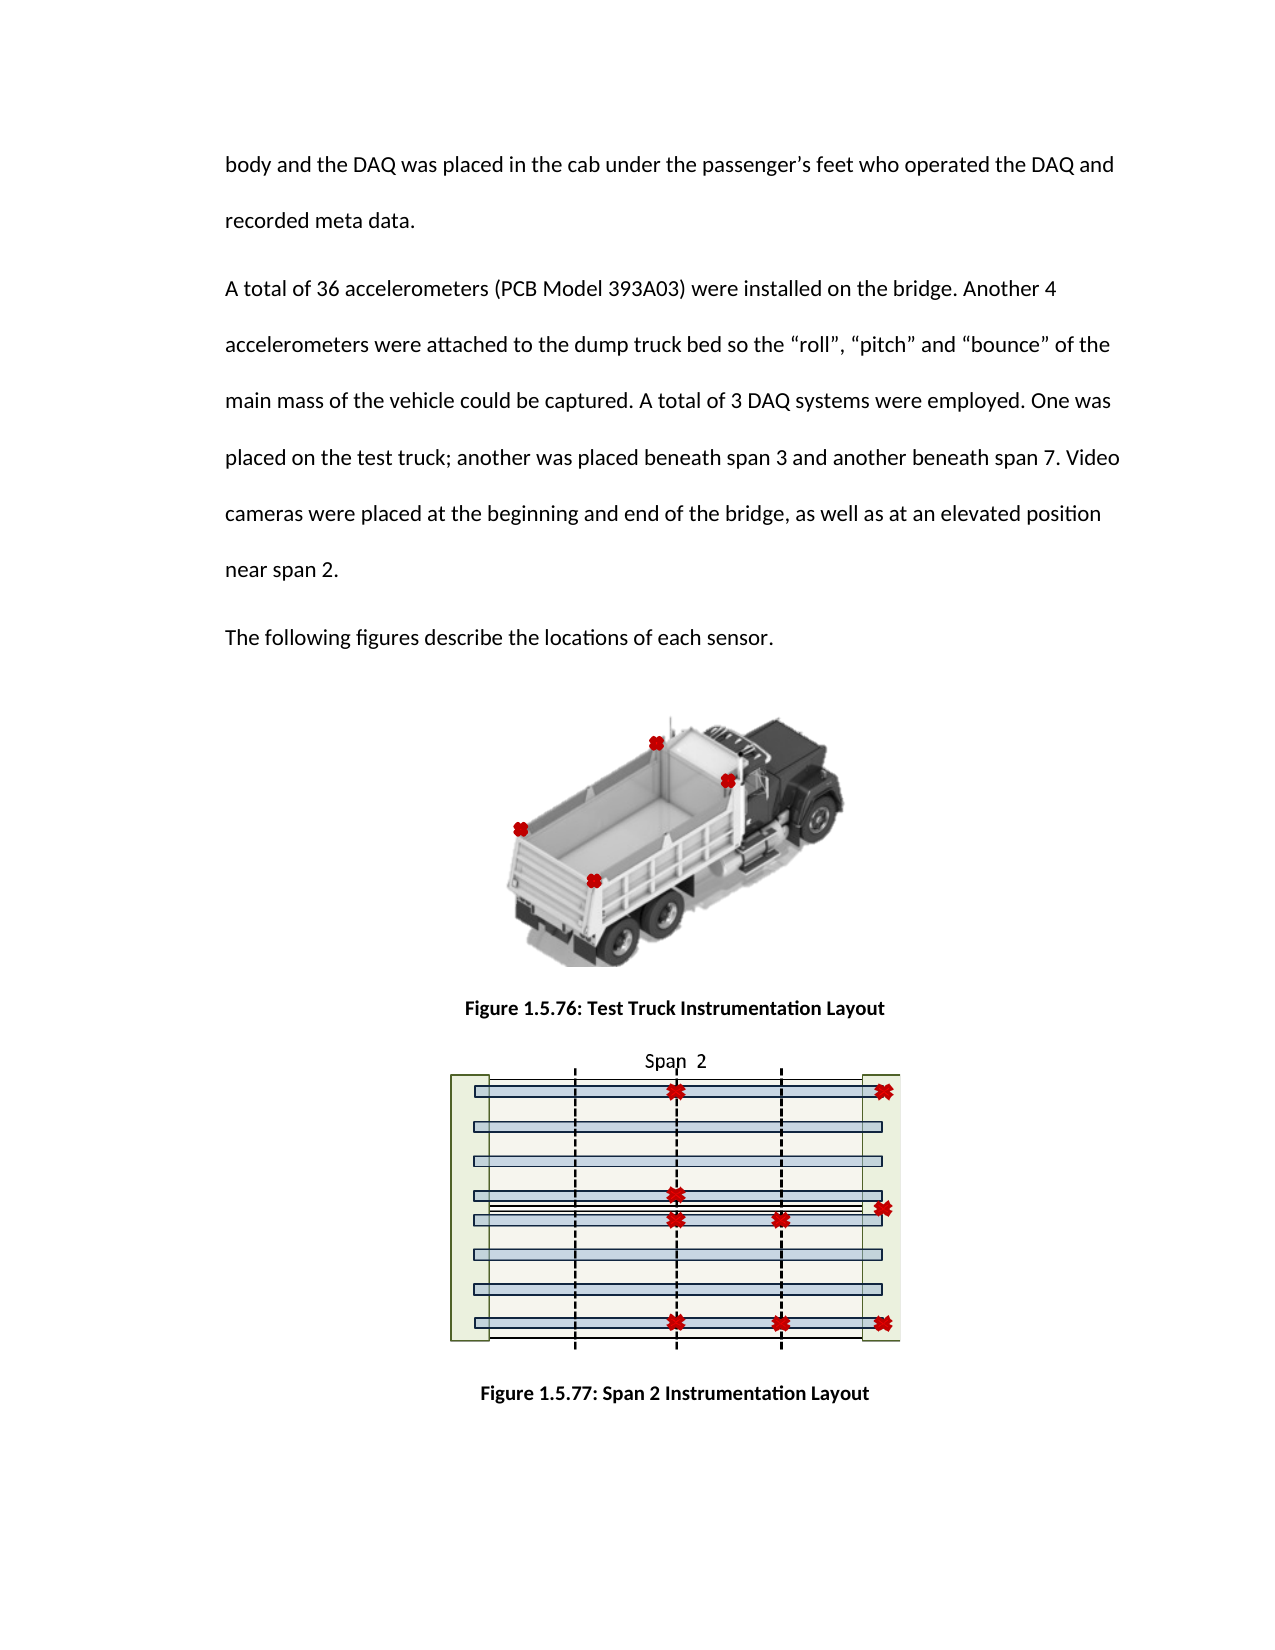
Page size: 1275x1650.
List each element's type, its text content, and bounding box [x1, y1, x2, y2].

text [225, 150, 1125, 234]
text A total of 36 accelerometers (PCB Model 393A03) were installed on the bridge. Another 4 accelerometers were attached to the dump truck bed so the “roll”, “pitch” and “bounce” of the main mass of the vehicle could be captured. A total of 3 DAQ systems were employed. One was placed on the test truck; another was placed beneath span 3 and another beneath span 7. Video cameras were placed at the beginning and end of the bridge, as well as at an elevated position near span 2. [225, 274, 1125, 583]
text The following figures describe the locations of each sensor. [225, 623, 1125, 651]
picture [487, 691, 863, 967]
picture [450, 1041, 901, 1352]
